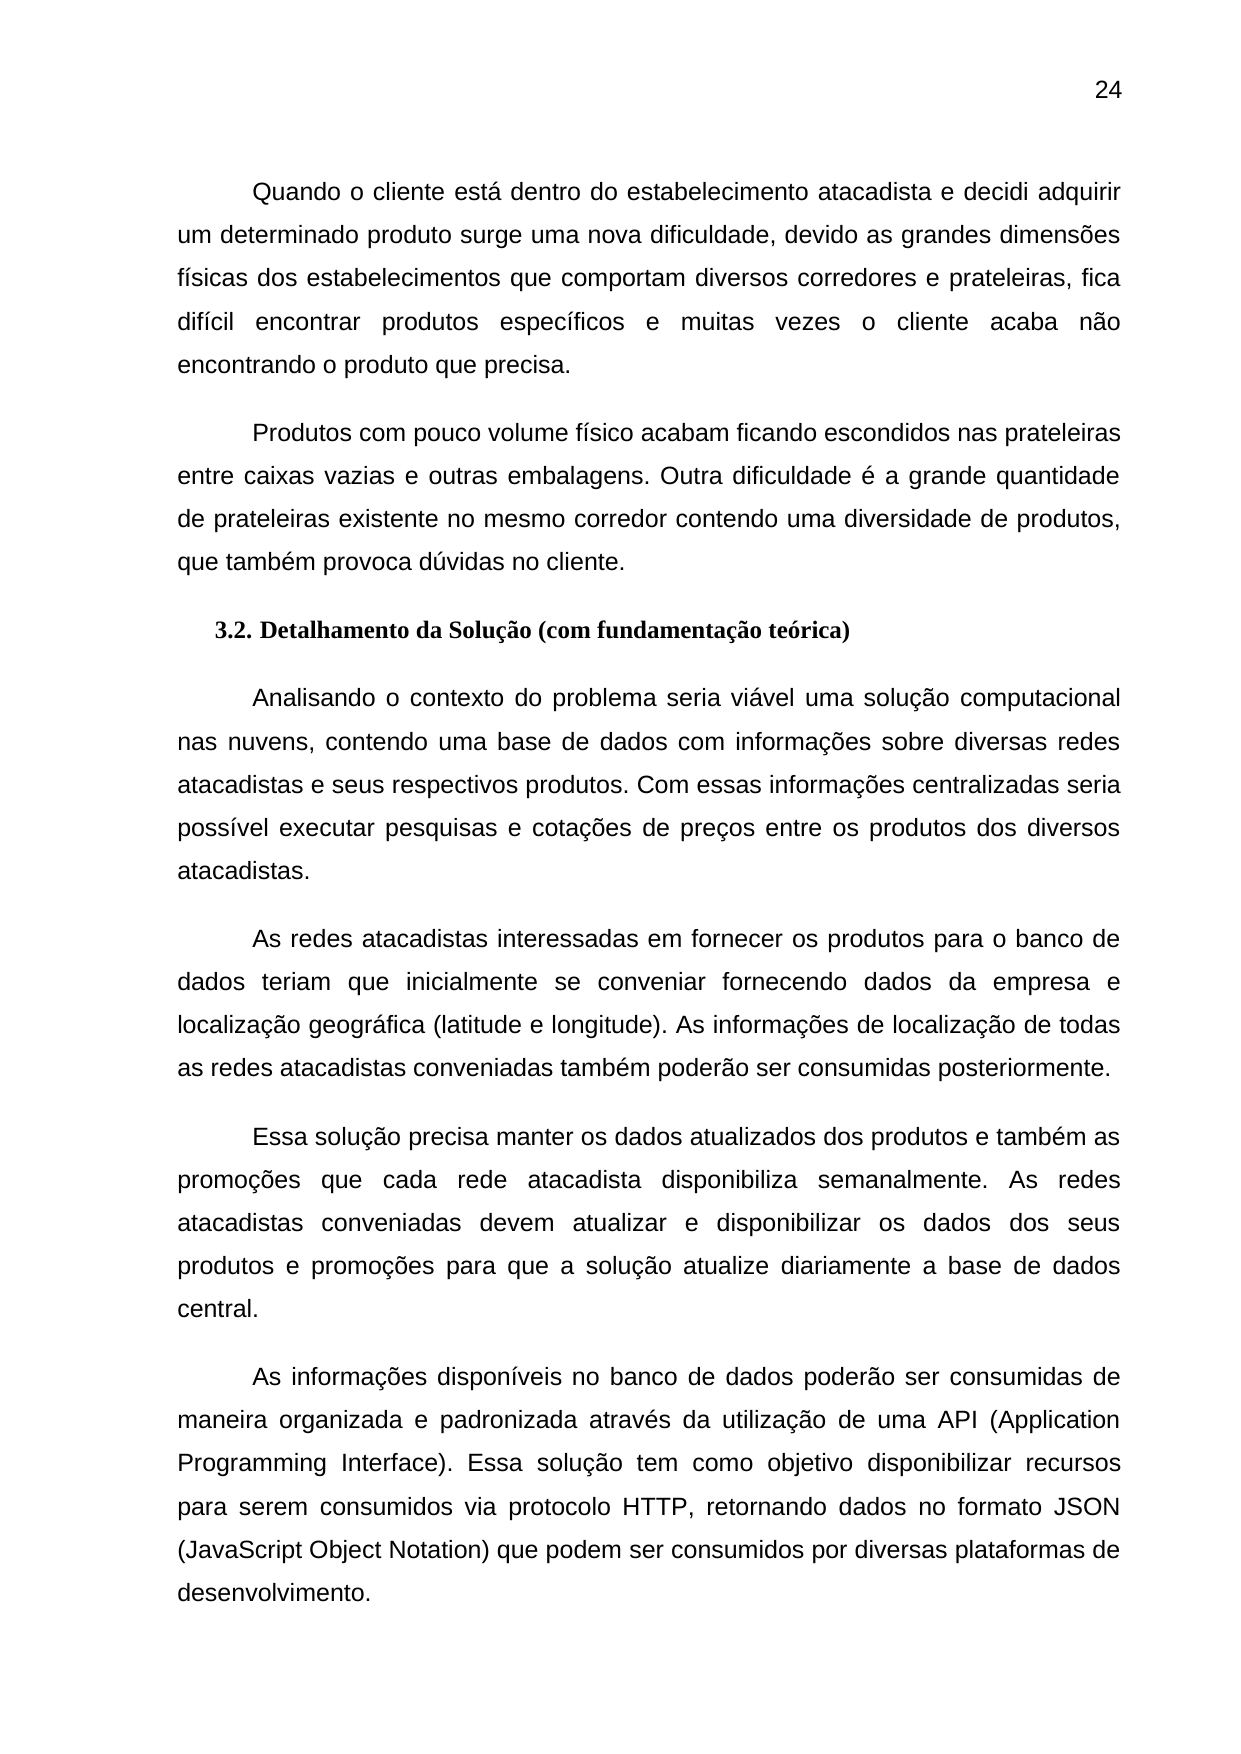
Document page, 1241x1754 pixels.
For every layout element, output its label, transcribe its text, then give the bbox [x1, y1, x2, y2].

text Detalhamento da Solução (com fundamentação teórica) [214, 615, 1122, 644]
text Analisando o contexto do problema seria viável uma solução computacional nas nuvens, contendo uma base de dados com informações sobre diversas redes atacadistas e seus respectivos produtos. Com essas informações centralizadas seria possível executar pesquisas e cotações de preços entre os produtos dos diversos atacadistas. [177, 683, 1122, 884]
text Produtos com pouco volume físico acabam ficando escondidos nas prateleiras entre caixas vazias e outras embalagens. Outra dificuldade é a grande quantidade de prateleiras existente no mesmo corredor contendo uma diversidade de produtos, que também provoca dúvidas no cliente. [177, 418, 1122, 576]
text Quando o cliente está dentro do estabelecimento atacadista e decidi adquirir um determinado produto surge uma nova dificuldade, devido as grandes dimensões físicas dos estabelecimentos que comportam diversos corredores e prateleiras, fica difícil encontrar produtos específicos e muitas vezes o cliente acaba não encontrando o produto que precisa. [177, 177, 1122, 378]
text Essa solução precisa manter os dados atualizados dos produtos e também as promoções que cada rede atacadista disponibiliza semanalmente. As redes atacadistas conveniadas devem atualizar e disponibilizar os dados dos seus produtos e promoções para que a solução atualize diariamente a base de dados central. [177, 1121, 1122, 1323]
text As redes atacadistas interessadas em fornecer os produtos para o banco de dados teriam que inicialmente se conveniar fornecendo dados da empresa e localização geográfica (latitude e longitude). As informações de localização de todas as redes atacadistas conveniadas também poderão ser consumidas posteriormente. [177, 924, 1122, 1082]
text As informações disponíveis no banco de dados poderão ser consumidas de maneira organizada e padronizada através da utilização de uma API (Application Programming Interface). Essa solução tem como objetivo disponibilizar recursos para serem consumidos via protocolo HTTP, retornando dados no formato JSON (JavaScript Object Notation) que podem ser consumidos por diversas plataformas de desenvolvimento. [177, 1362, 1122, 1606]
